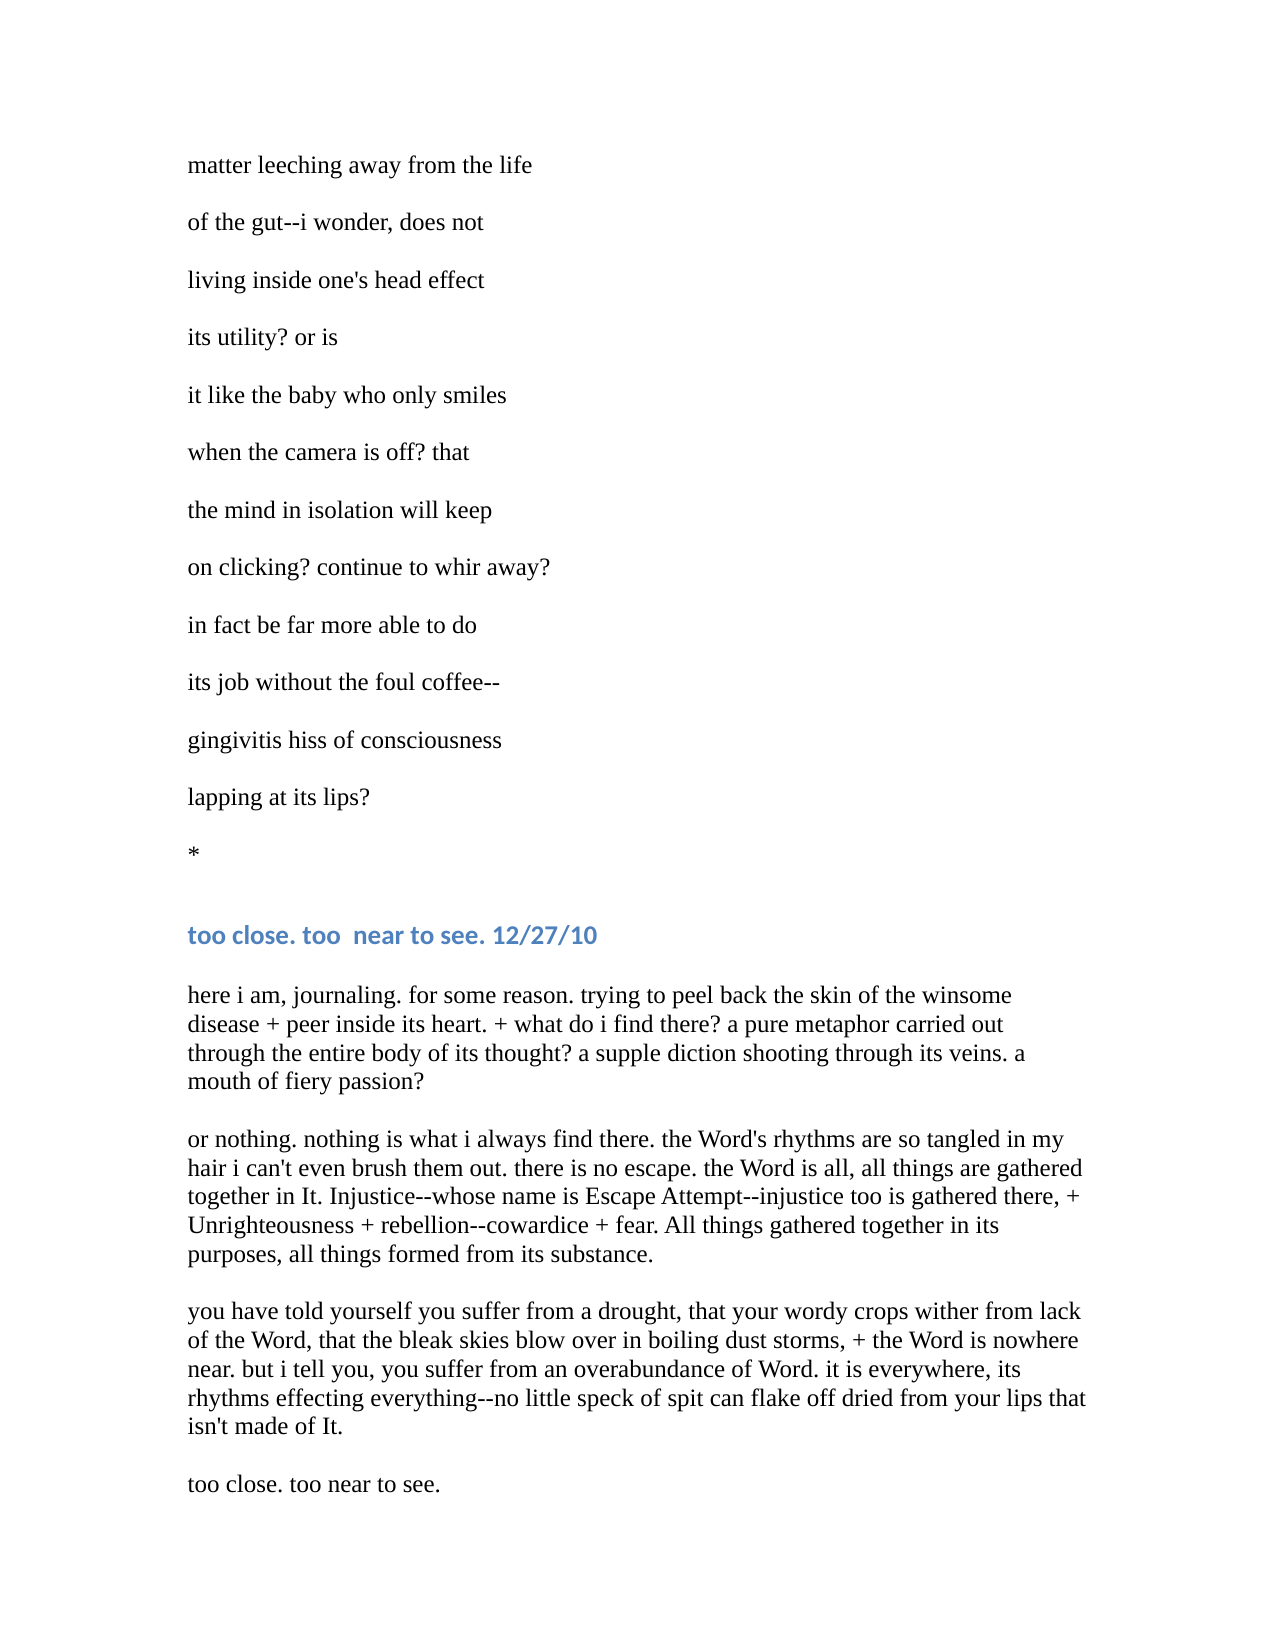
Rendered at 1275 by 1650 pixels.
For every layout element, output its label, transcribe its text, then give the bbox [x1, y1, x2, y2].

text here i am, journaling. for some reason. trying to peel back the skin of the winsome disease + peer inside its heart. + what do i find there? a pure metaphor carried out through the entire body of its thought? a supple diction shooting through its veins. a mouth of fiery passion? [187, 980, 1087, 1095]
text * [187, 840, 1087, 869]
text when the camera is off? that [187, 437, 1087, 466]
text on clicking? continue to whir away? [187, 552, 1087, 581]
text living inside one's head effect [187, 265, 1087, 294]
text the mind in isolation will keep [187, 495, 1087, 524]
text too close. too near to see. [187, 1469, 1087, 1498]
text gingivitis hiss of consciousness [187, 725, 1087, 754]
text in fact be far more able to do [187, 610, 1087, 639]
text of the gut--i wonder, does not [187, 207, 1087, 236]
text matter leeching away from the life [187, 150, 1087, 179]
text its utility? or is [187, 322, 1087, 351]
subtitle too close. too near to see. 12/27/10 [187, 918, 1087, 951]
text it like the baby who only smiles [187, 380, 1087, 409]
text or nothing. nothing is what i always find there. the Word's rhythms are so tangled in my hair i can't even brush them out. there is no escape. the Word is all, all things are gathered together in It. Injustice--whose name is Escape Attempt--injustice too is gathered there, + Unrighteousness + rebellion--cowardice + fear. All things gathered together in its purposes, all things formed from its substance. [187, 1124, 1087, 1268]
text you have told yourself you suffer from a drought, that your wordy crops wither from lack of the Word, that the bleak skies blow over in boiling dust storms, + the Word is nowhere near. but i tell you, you suffer from an overabundance of Word. it is everywhere, its rhythms effecting everything--no little speck of spit can flake off dried from your lips that isn't made of It. [187, 1296, 1087, 1440]
text its job without the foul coffee-- [187, 667, 1087, 696]
text lapping at its lips? [187, 782, 1087, 811]
